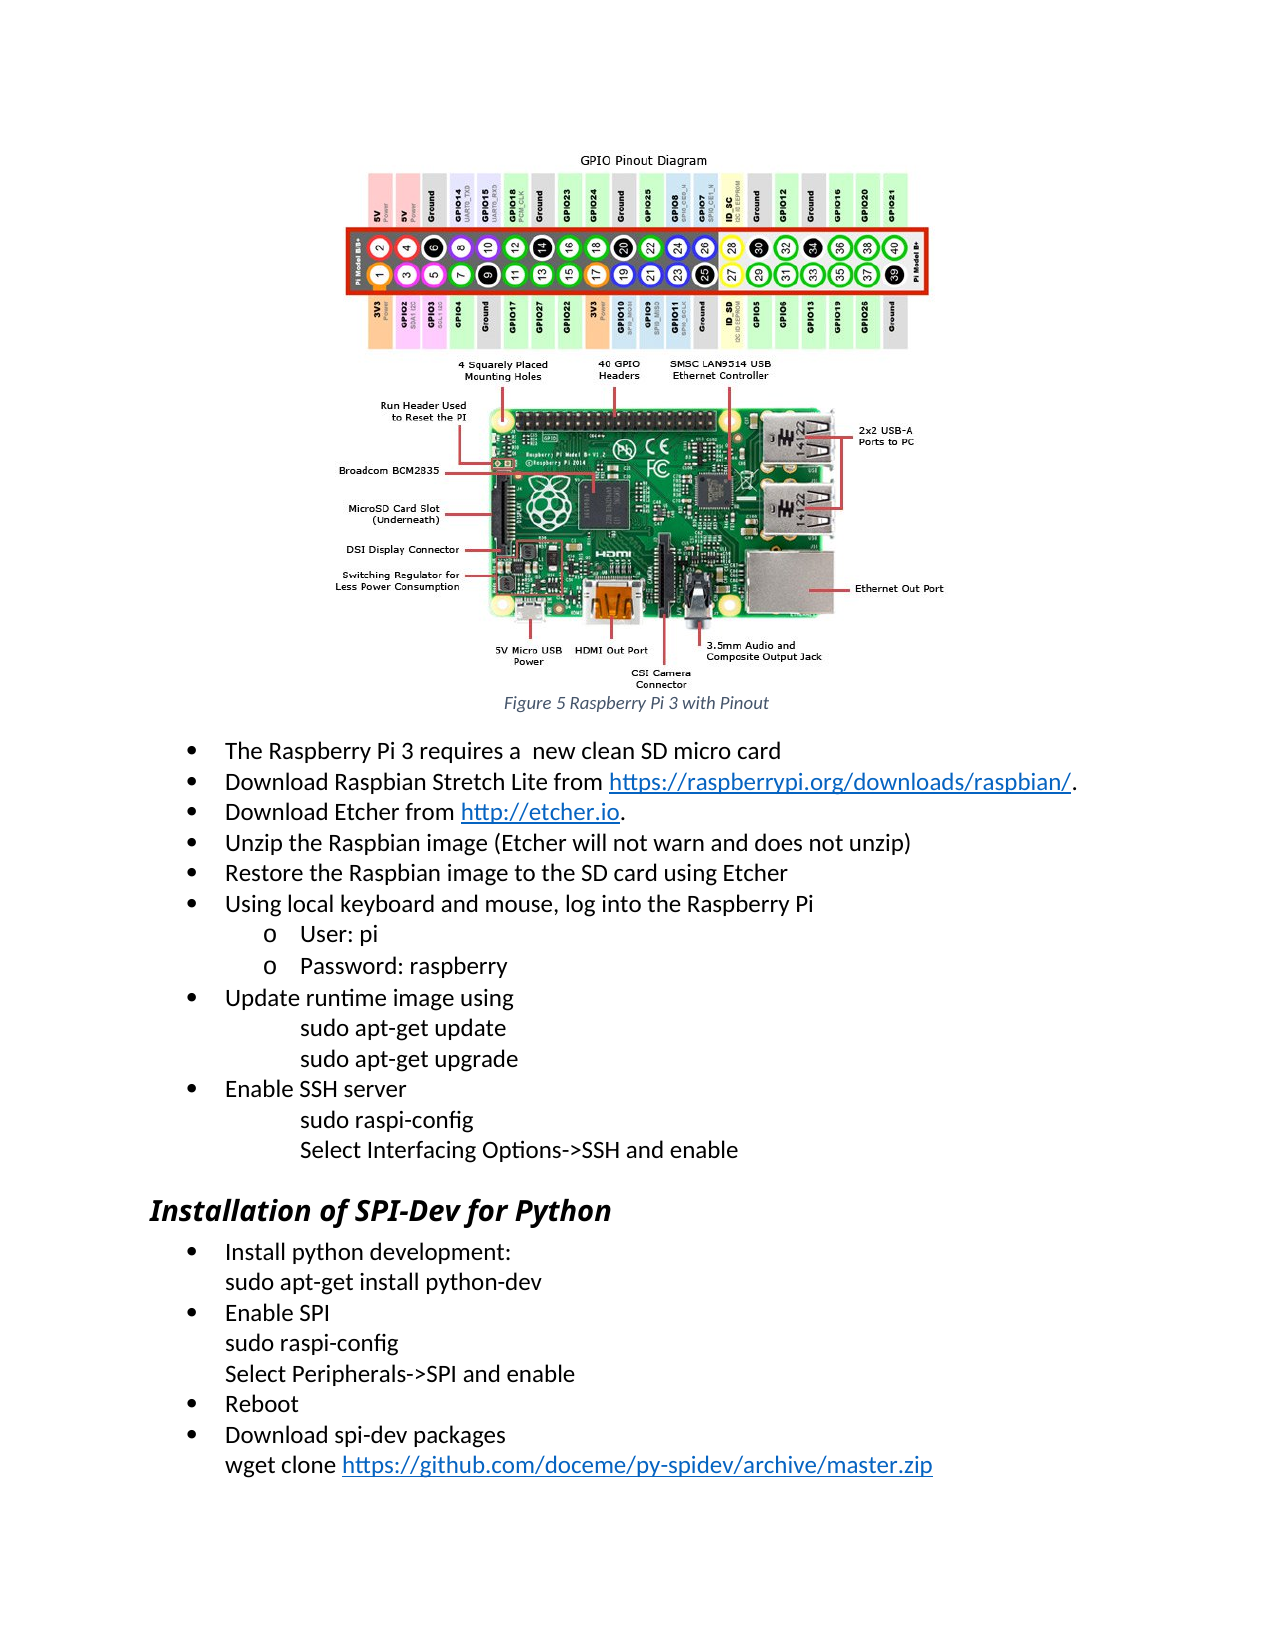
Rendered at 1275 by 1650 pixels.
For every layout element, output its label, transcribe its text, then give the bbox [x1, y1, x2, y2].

list Enable SSH server sudo raspi-config Select Interfacing Options->SSH and enable [187, 1073, 1125, 1165]
list Download Raspbian Stretch Lite from https://raspberrypi.org/downloads/raspbian/. [187, 766, 1125, 796]
list sudo apt-get update sudo apt-get upgrade [300, 1012, 1125, 1073]
list Password: raspberry [262, 950, 1125, 982]
list Restore the Raspbian image to the SD card using Etcher [187, 857, 1125, 888]
subtitle Installation of SPI-Dev for Python [150, 1190, 1125, 1230]
list Update runtime image using [187, 982, 1125, 1012]
list Reboot [187, 1389, 1125, 1419]
list Install python development: sudo apt-get install python-dev [187, 1236, 1125, 1297]
list Using local keyboard and mouse, log into the Raspberry Pi [187, 888, 1125, 918]
text Figure 5 Raspberry Pi 3 with Pinout [150, 692, 1125, 714]
list Download Etcher from http://etcher.io. [187, 796, 1125, 827]
list The Raspberry Pi 3 requires a new clean SD micro card [187, 735, 1125, 766]
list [187, 1419, 1125, 1480]
list User: pi [262, 918, 1125, 950]
list Enable SPI sudo raspi-config Select Peripherals->SPI and enable [187, 1297, 1125, 1389]
list Unzip the Raspbian image (Etcher will not warn and does not unzip) [187, 827, 1125, 857]
picture [327, 150, 948, 692]
